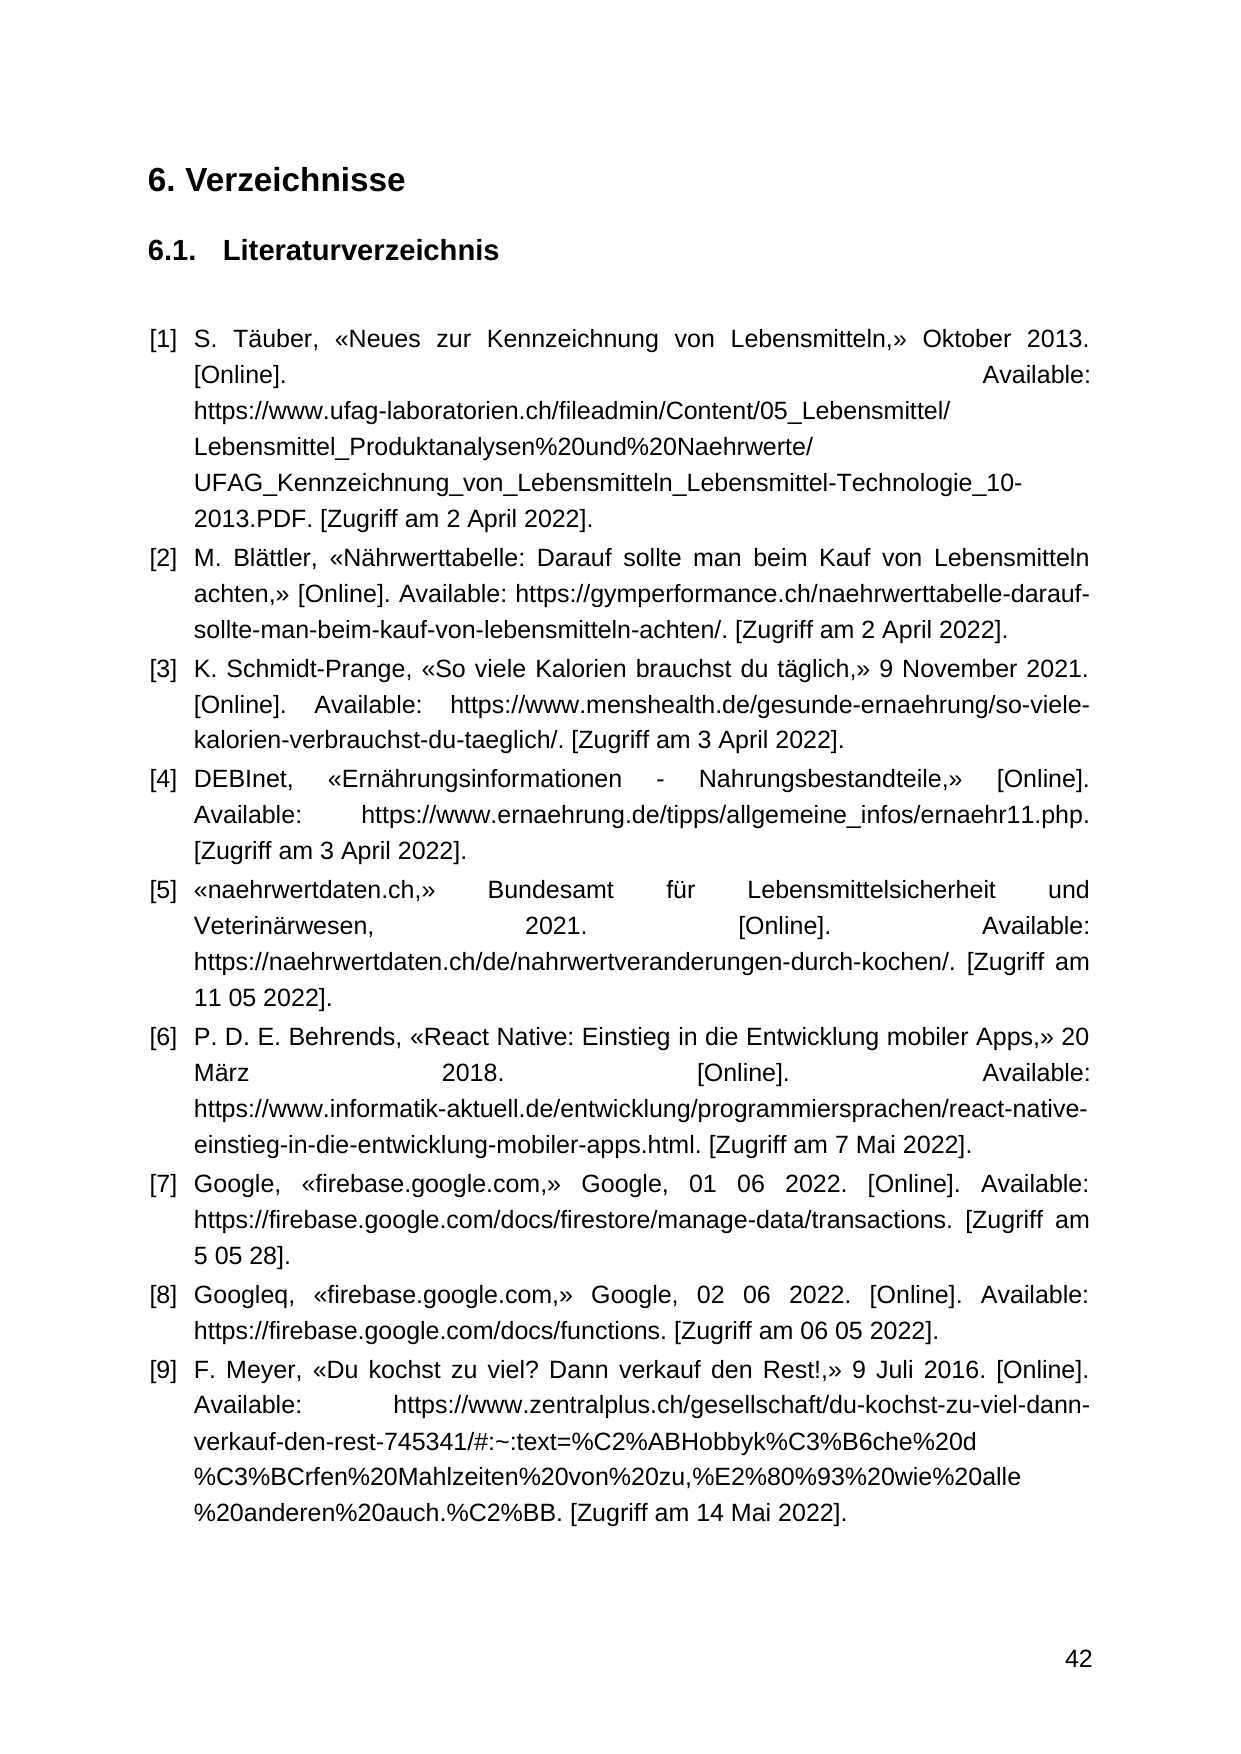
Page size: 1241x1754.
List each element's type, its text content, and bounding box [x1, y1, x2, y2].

subtitle Verzeichnisse [148, 160, 1092, 199]
subtitle Literaturverzeichnis [148, 233, 1092, 267]
